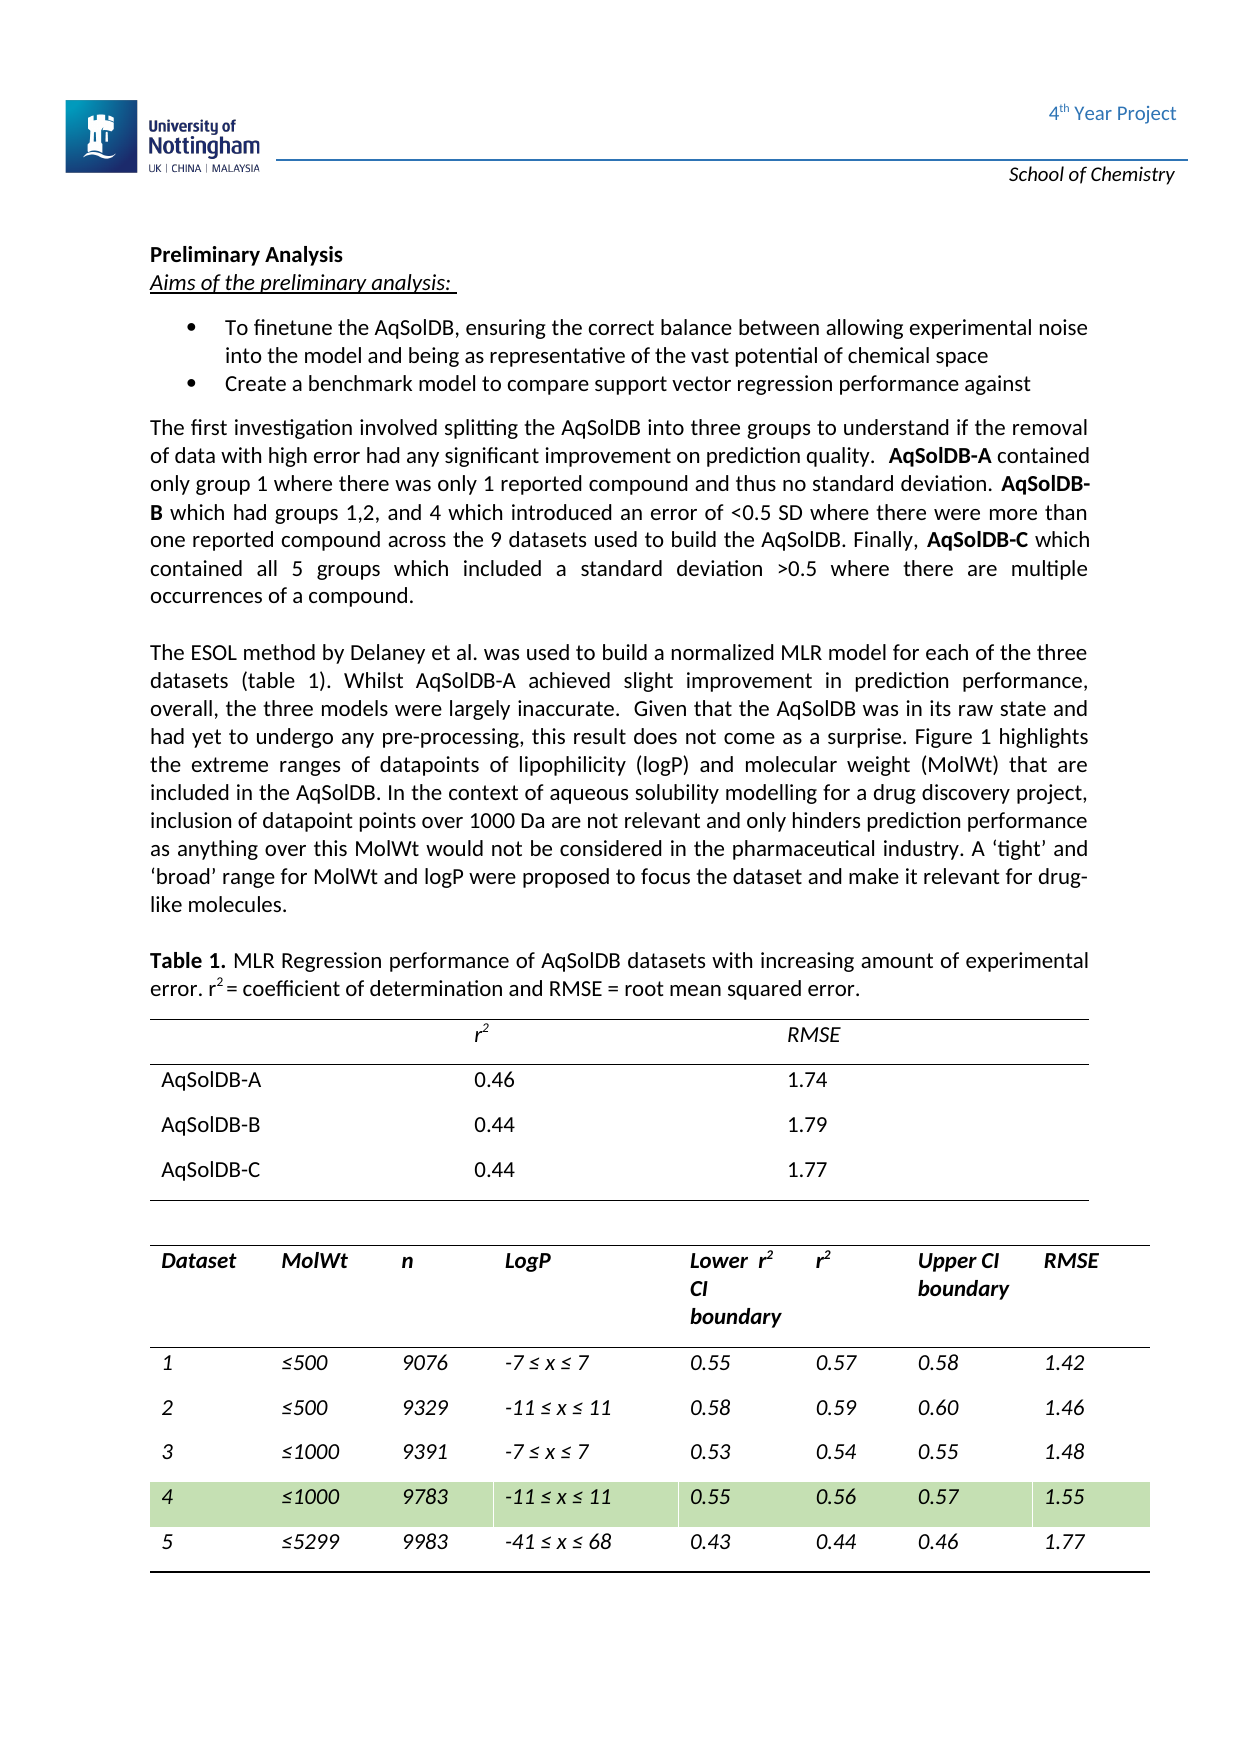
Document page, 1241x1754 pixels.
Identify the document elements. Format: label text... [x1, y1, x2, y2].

table_cell 9076 [390, 1348, 493, 1393]
table_header Upper CI boundary [906, 1246, 1032, 1347]
table_cell ≤5299 [270, 1527, 390, 1571]
table_cell 2 [150, 1393, 270, 1437]
text The ESOL method by Delaney et al. was used to build a normalized MLR model for each of the three datasets (table 1). Whilst AqSolDB-A achieved slight improvement in prediction performance, overall, the three models were largely inaccurate. Given that the AqSolDB was in its raw state and had yet to undergo any pre-processing, this result does not come as a surprise. Figure 1 highlights the extreme ranges of datapoints of lipophilicity (logP) and molecular weight (MolWt) that are included in the AqSolDB. In the context of aqueous solubility modelling for a drug discovery project, inclusion of datapoint points over 1000 Da are not relevant and only hinders prediction performance as anything over this MolWt would not be considered in the pharmaceutical industry. A ‘tight’ and ‘broad’ range for MolWt and logP were proposed to focus the dataset and make it relevant for drug-like molecules. [150, 638, 1090, 918]
table_cell -7 ≤ x ≤ 7 [494, 1438, 678, 1482]
table_cell AqSolDB-B [150, 1110, 463, 1155]
table_cell -11 ≤ x ≤ 11 [494, 1393, 678, 1437]
table_cell -7 ≤ x ≤ 7 [494, 1348, 678, 1393]
list Create a benchmark model to compare support vector regression performance against [187, 369, 1090, 397]
table_header r2 [804, 1246, 906, 1347]
table_cell 9329 [390, 1393, 493, 1437]
table_cell ≤1000 [270, 1438, 390, 1482]
table_cell 0.59 [804, 1393, 906, 1437]
table_cell 0.43 [679, 1527, 804, 1571]
table_header Dataset [150, 1246, 270, 1347]
table_cell 0.44 [463, 1155, 776, 1199]
table_cell -11 ≤ x ≤ 11 [494, 1482, 678, 1527]
table_cell 9983 [390, 1527, 493, 1571]
table_cell ≤500 [270, 1348, 390, 1393]
picture [65, 100, 78, 109]
text Table 1. MLR Regression performance of AqSolDB datasets with increasing amount of experimental error. r2 = coefficient of determination and RMSE = root mean squared error. [150, 946, 1090, 1002]
table_header LogP [494, 1246, 678, 1347]
table_cell 0.60 [906, 1393, 1032, 1437]
table_cell 3 [150, 1438, 270, 1482]
table_cell ≤500 [270, 1393, 390, 1437]
table_cell 1.79 [776, 1110, 1088, 1155]
table_cell 0.54 [804, 1438, 906, 1482]
text Aims of the preliminary analysis: [150, 268, 1090, 296]
table_cell 1.77 [776, 1155, 1088, 1199]
table_header r2 [463, 1020, 776, 1064]
table_cell 0.58 [679, 1393, 804, 1437]
table_header n [390, 1246, 493, 1347]
table_cell 1.48 [1033, 1438, 1150, 1482]
table_cell 1.42 [1033, 1348, 1150, 1393]
table_cell 0.55 [679, 1348, 804, 1393]
table_cell 0.56 [804, 1482, 906, 1527]
table_cell 0.57 [804, 1348, 906, 1393]
table_header Lower r2 CI boundary [679, 1246, 804, 1347]
picture [65, 100, 260, 173]
text The first investigation involved splitting the AqSolDB into three groups to understand if the removal of data with high error had any significant improvement on prediction quality. AqSolDB-A contained only group 1 where there was only 1 reported compound and thus no standard deviation. AqSolDB-B which had groups 1,2, and 4 which introduced an error of <0.5 SD where there were more than one reported compound across the 9 datasets used to build the AqSolDB. Finally, AqSolDB-C which contained all 5 groups which included a standard deviation >0.5 where there are multiple occurrences of a compound. [150, 413, 1090, 610]
table_header RMSE [1033, 1246, 1150, 1347]
table_cell 1.74 [776, 1065, 1088, 1110]
table_cell 0.53 [679, 1438, 804, 1482]
table_cell 0.46 [463, 1065, 776, 1110]
table_cell 1.55 [1033, 1482, 1150, 1527]
table_cell 0.55 [906, 1438, 1032, 1482]
table_header RMSE [776, 1020, 1088, 1064]
table_cell 0.44 [804, 1527, 906, 1571]
table_cell 5 [150, 1527, 270, 1571]
text Preliminary Analysis [150, 240, 1090, 268]
table_cell -41 ≤ x ≤ 68 [494, 1527, 678, 1571]
table_cell AqSolDB-A [150, 1065, 463, 1110]
table_cell 0.55 [679, 1482, 804, 1527]
table_cell 1.46 [1033, 1393, 1150, 1437]
table_cell 1.77 [1033, 1527, 1150, 1571]
list To finetune the AqSolDB, ensuring the correct balance between allowing experimental noise into the model and being as representative of the vast potential of chemical space [187, 313, 1090, 369]
table_cell 9783 [390, 1482, 493, 1527]
table_cell 4 [150, 1482, 270, 1527]
table_cell 0.44 [463, 1110, 776, 1155]
table_cell 9391 [390, 1438, 493, 1482]
table_header MolWt [270, 1246, 390, 1347]
table_cell AqSolDB-C [150, 1155, 463, 1199]
table_cell 0.46 [906, 1527, 1032, 1571]
table_cell 0.58 [906, 1348, 1032, 1393]
table_cell ≤1000 [270, 1482, 390, 1527]
table_cell 0.57 [906, 1482, 1032, 1527]
table_cell 1 [150, 1348, 270, 1393]
table_header [150, 1020, 463, 1064]
